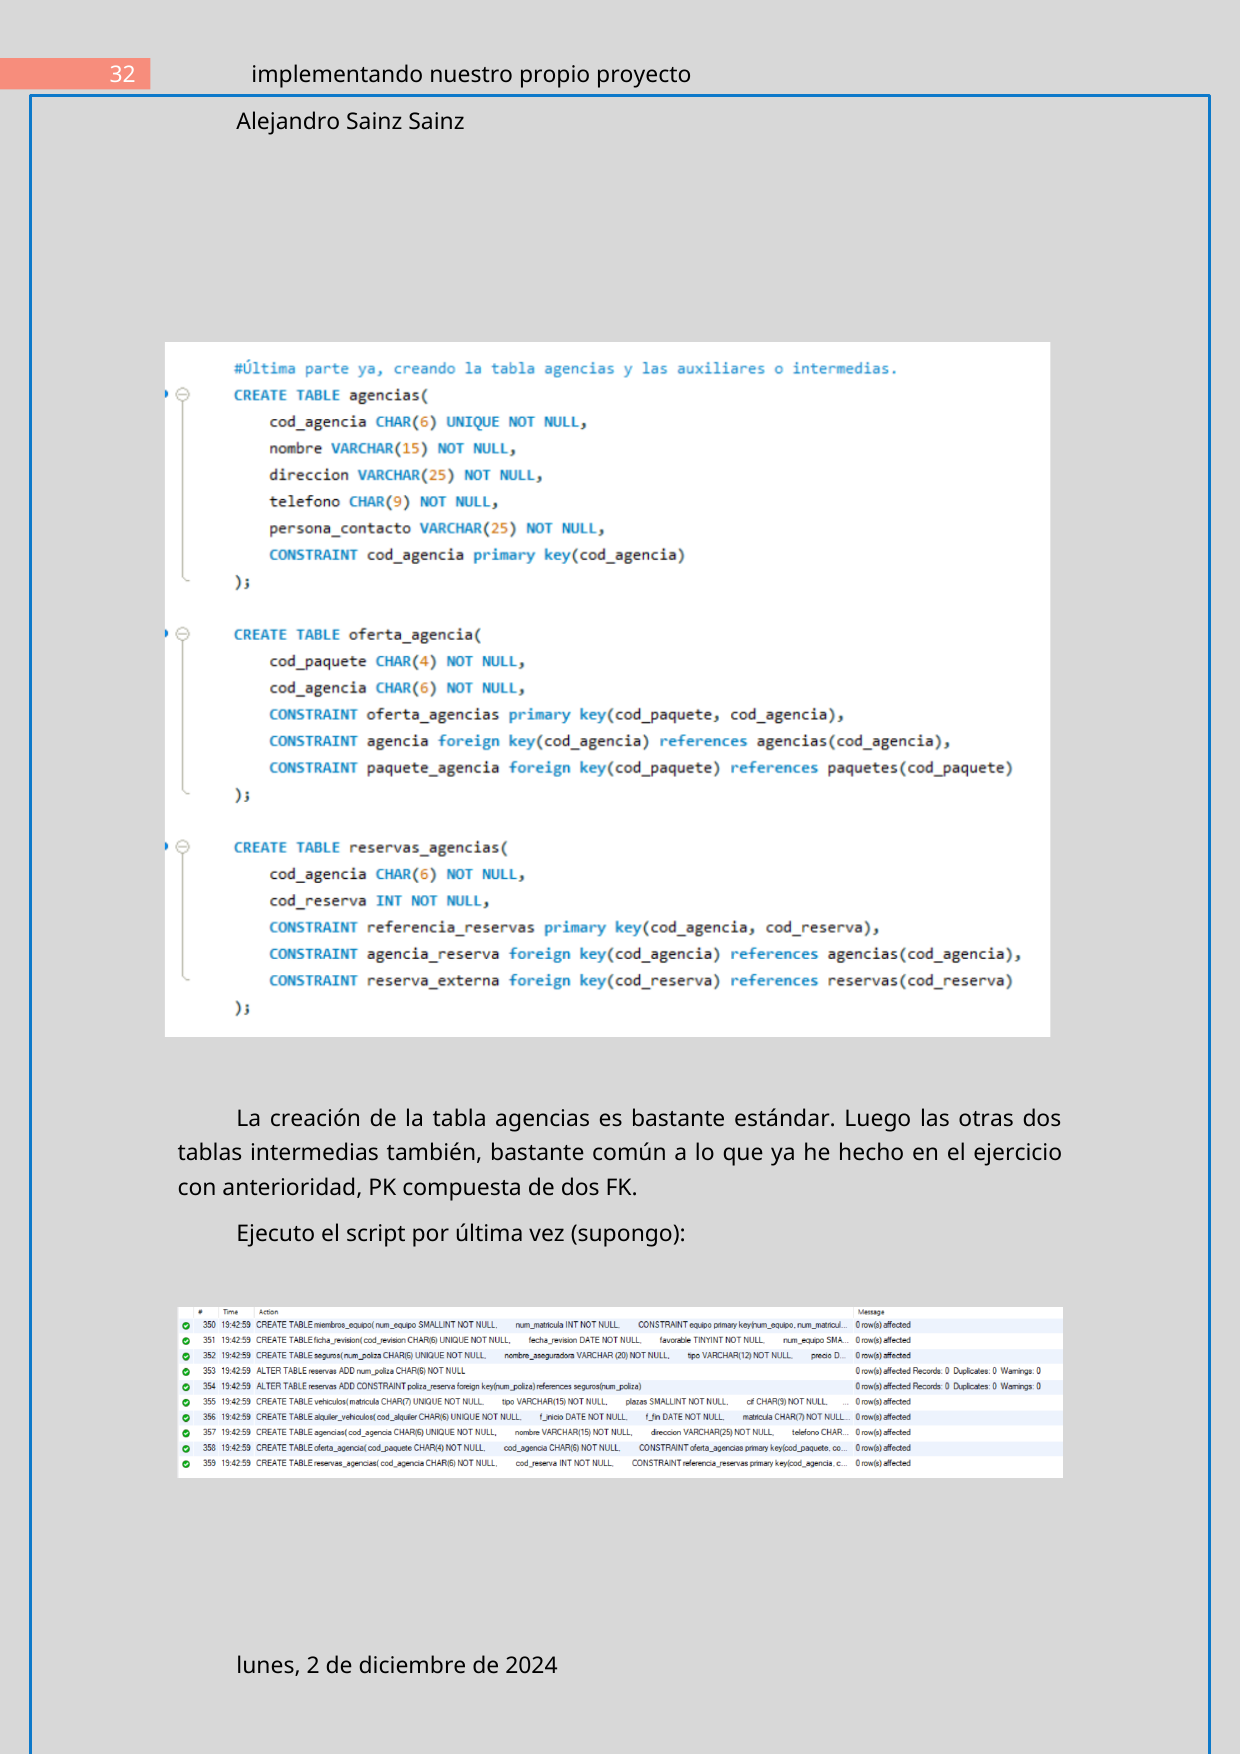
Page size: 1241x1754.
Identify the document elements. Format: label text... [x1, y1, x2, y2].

text Ejecuto el script por última vez (supongo): [177, 1217, 1063, 1249]
picture [177, 1307, 1063, 1478]
picture [164, 342, 1051, 1037]
text La creación de la tabla agencias es bastante estándar. Luego las otras dos tablas intermedias también, bastante común a lo que ya he hecho en el ejercicio con anterioridad, PK compuesta de dos FK. [177, 1102, 1063, 1202]
